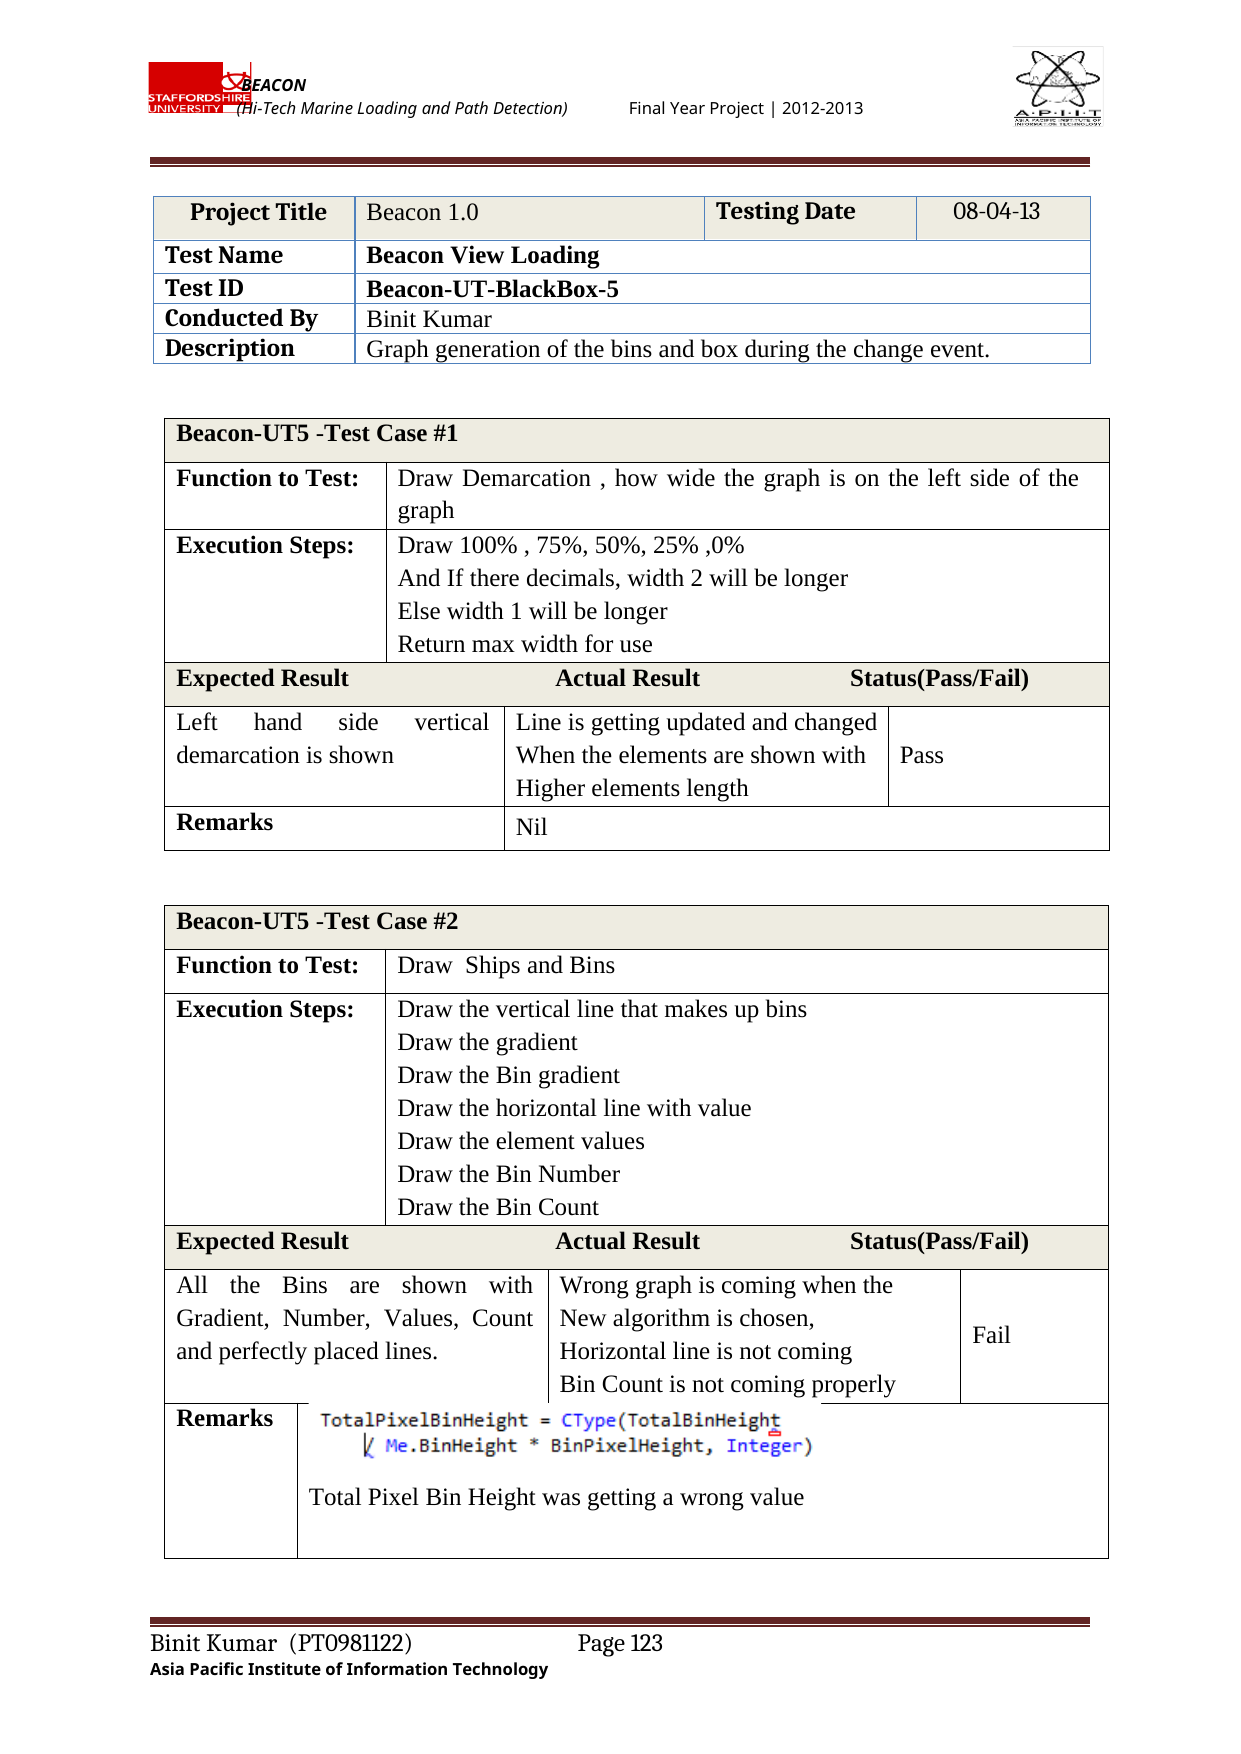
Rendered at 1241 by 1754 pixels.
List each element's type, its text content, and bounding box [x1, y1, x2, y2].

table_cell Fail [961, 1270, 1108, 1402]
table_cell Remarks [165, 1404, 297, 1558]
table_cell Draw the vertical line that makes up bins Draw the gradient Draw the Bin gradient Draw the horizontal line with value Draw the element values Draw the Bin Number Draw the Bin Count [386, 994, 1108, 1225]
table_cell Wrong graph is coming when the New algorithm is chosen, Horizontal line is not coming Bin Count is not coming properly [549, 1270, 960, 1402]
table_cell Draw 100% , 75%, 50%, 25% ,0% And If there decimals, width 2 will be longer Else width 1 will be longer Return max width for use [387, 530, 1109, 662]
table_cell Binit Kumar [356, 304, 1090, 333]
picture [308, 1403, 822, 1468]
table_cell Test ID [154, 274, 354, 303]
table_header Beacon-UT5 -Test Case #1 [165, 419, 1109, 462]
table_cell Draw Ships and Bins [386, 950, 1108, 993]
picture [1012, 46, 1104, 127]
table_cell Beacon View Loading [356, 241, 1090, 273]
table_cell Graph generation of the bins and box during the change event. [356, 334, 1090, 363]
table_cell Line is getting updated and changed When the elements are shown with Higher elements length [505, 707, 888, 806]
table_cell Execution Steps: [165, 994, 385, 1225]
table_cell Pass [889, 707, 1109, 806]
table_cell Function to Test: [165, 463, 386, 529]
table_cell Left hand side vertical demarcation is shown [165, 707, 504, 806]
table_header Beacon-UT5 -Test Case #2 [165, 906, 1108, 949]
table_cell Beacon-UT-BlackBox-5 [356, 274, 1090, 303]
table_cell Conducted By [154, 304, 354, 333]
table_cell Expected Result Actual Result Status(Pass/Fail) [165, 1226, 1108, 1269]
table_header Testing Date [705, 197, 916, 239]
table_header 08-04-13 [917, 197, 1090, 239]
table_cell Function to Test: [165, 950, 385, 993]
table_cell Expected Result Actual Result Status(Pass/Fail) [165, 663, 1109, 706]
table_cell Test Name [154, 241, 354, 273]
table_cell Draw Demarcation , how wide the graph is on the left side of the graph [387, 463, 1109, 529]
table_header Beacon 1.0 [356, 197, 704, 239]
table_cell Total Pixel Bin Height was getting a wrong value [298, 1404, 1108, 1558]
table_cell Remarks [165, 807, 504, 850]
table_cell Execution Steps: [165, 530, 386, 662]
table_cell Description [154, 334, 354, 363]
table_cell Nil [505, 807, 1109, 850]
table_cell All the Bins are shown with Gradient, Number, Values, Count and perfectly placed lines. [165, 1270, 548, 1402]
picture [148, 62, 252, 113]
table_header Project Title [154, 197, 354, 239]
